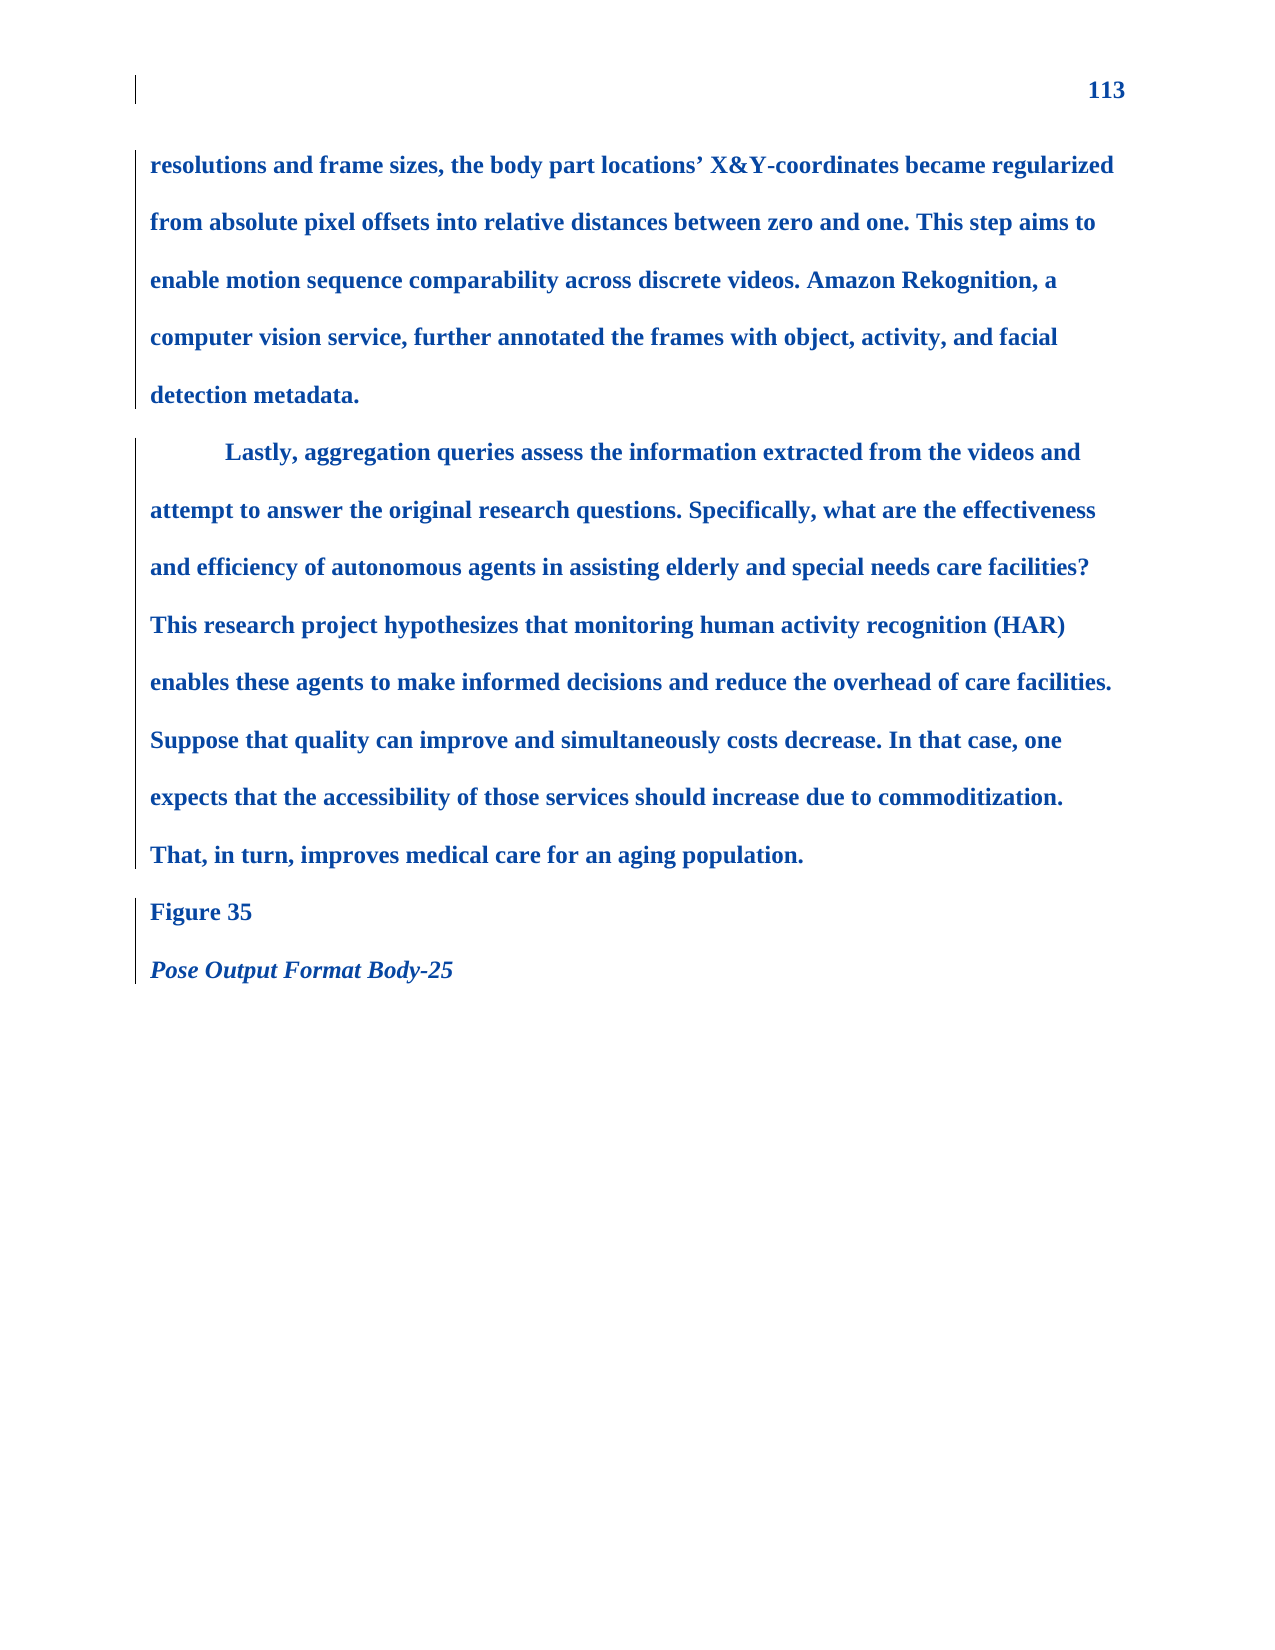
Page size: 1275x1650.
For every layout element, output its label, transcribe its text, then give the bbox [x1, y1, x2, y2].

text Lastly, aggregation queries assess the information extracted from the videos and attempt to answer the original research questions. Specifically, what are the effectiveness and efficiency of autonomous agents in assisting elderly and special needs care facilities? This research project hypothesizes that monitoring human activity recognition (HAR) enables these agents to make informed decisions and reduce the overhead of care facilities. Suppose that quality can improve and simultaneously costs decrease. In that case, one expects that the accessibility of those services should increase due to commoditization. That, in turn, improves medical care for an aging population. [150, 437, 1125, 869]
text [150, 150, 1125, 409]
